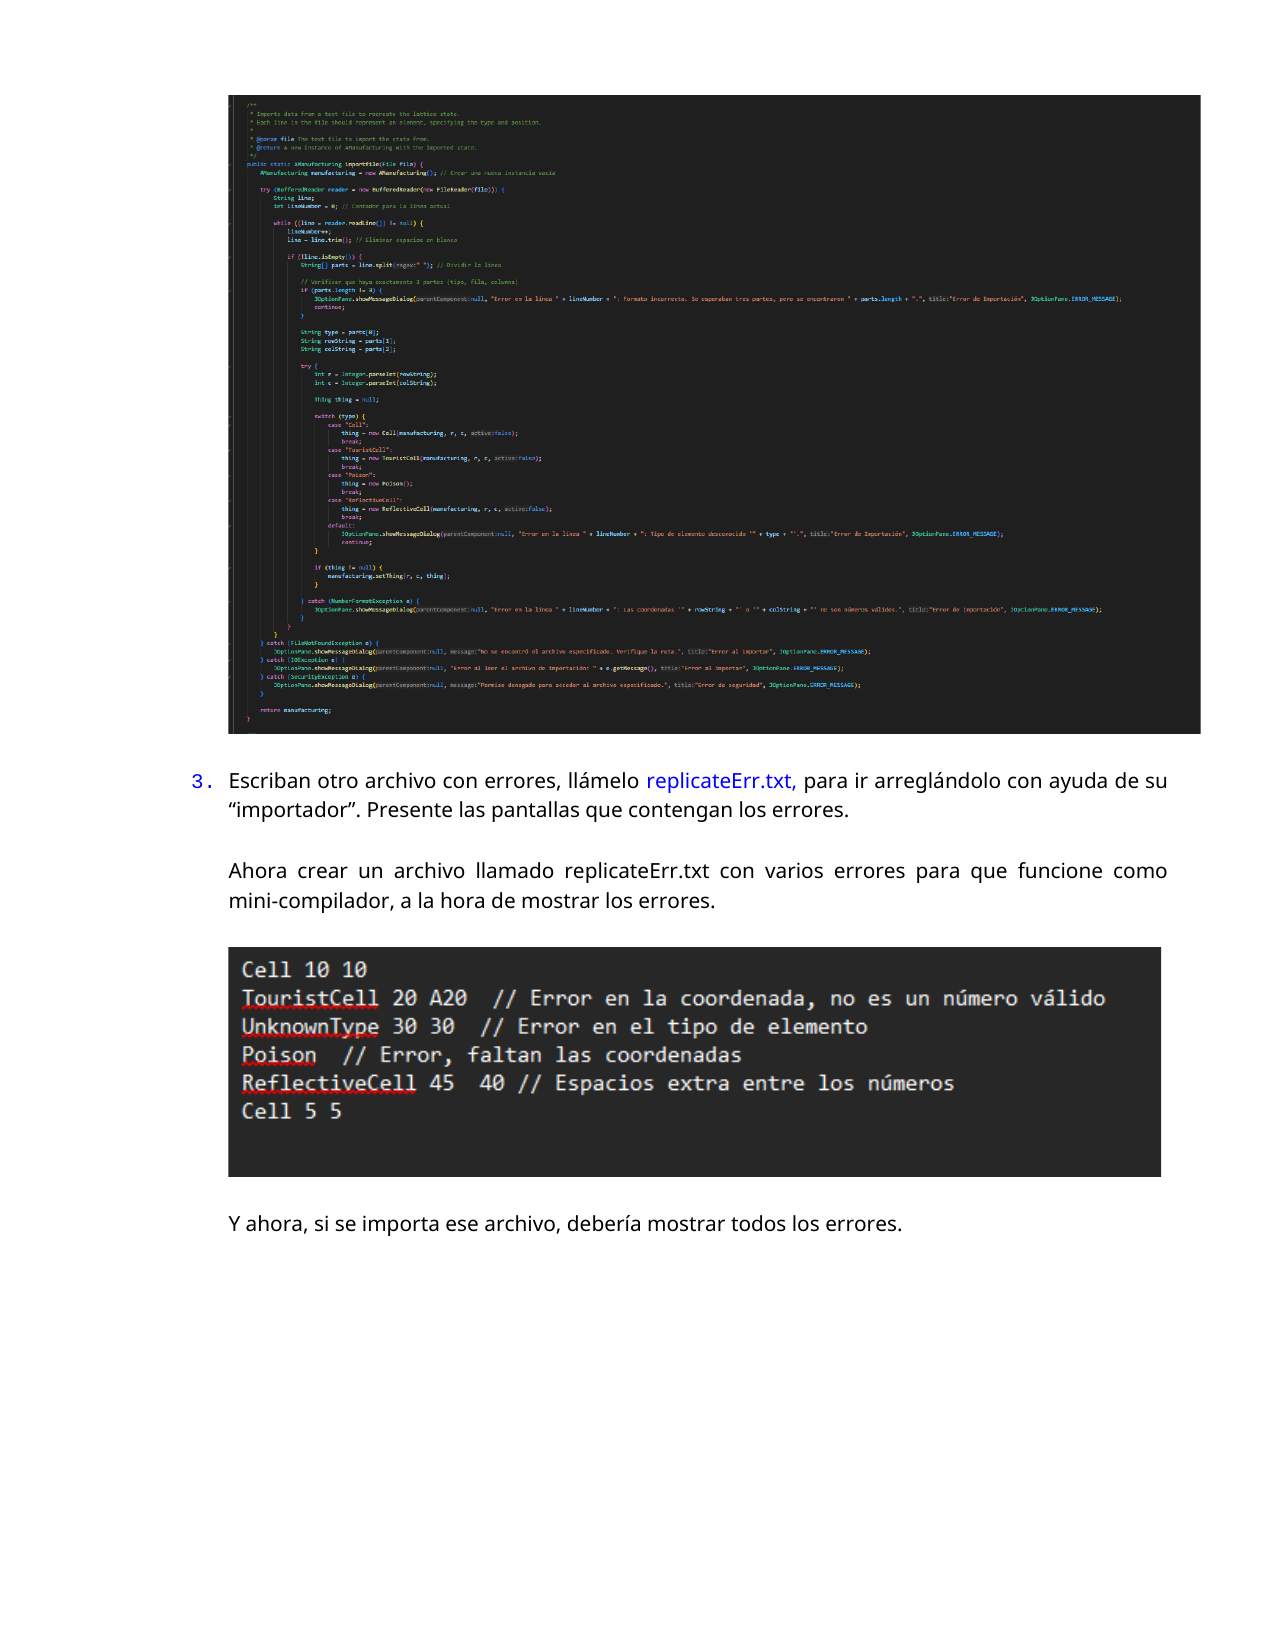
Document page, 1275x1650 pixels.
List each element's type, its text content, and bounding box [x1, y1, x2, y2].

picture [228, 947, 1162, 1177]
text Y ahora, si se importa ese archivo, debería mostrar todos los errores. [228, 1209, 1169, 1238]
text Ahora crear un archivo llamado replicateErr.txt con varios errores para que funcione como mini-compilador, a la hora de mostrar los errores. [228, 856, 1169, 915]
list Escriban otro archivo con errores, llámelo replicateErr.txt, para ir arreglándolo con ayuda de su “importador”. Presente las pantallas que contengan los errores. [191, 766, 1169, 824]
picture [228, 95, 1201, 734]
